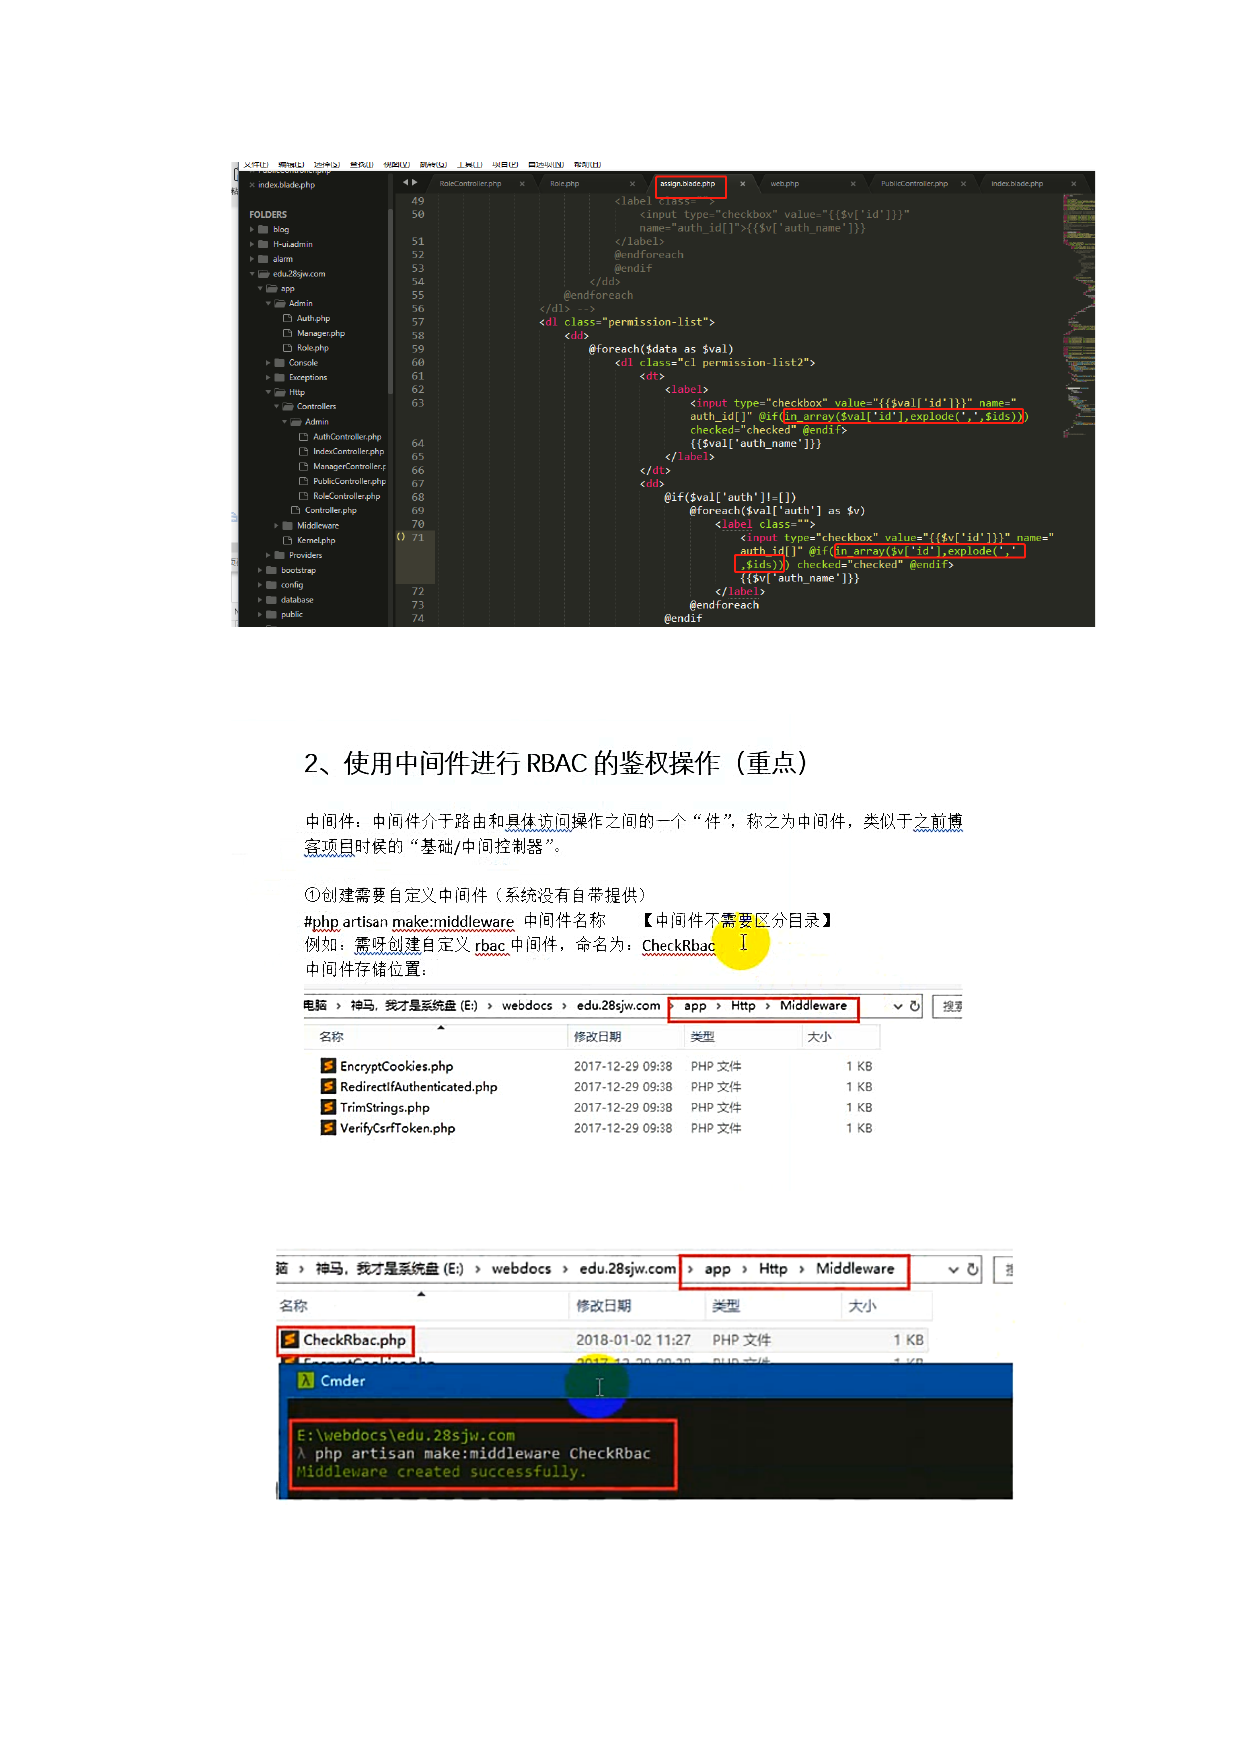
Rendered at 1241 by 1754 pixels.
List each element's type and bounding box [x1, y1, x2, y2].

picture [231, 1234, 1096, 1505]
picture [231, 714, 1096, 1191]
picture [231, 162, 1096, 627]
